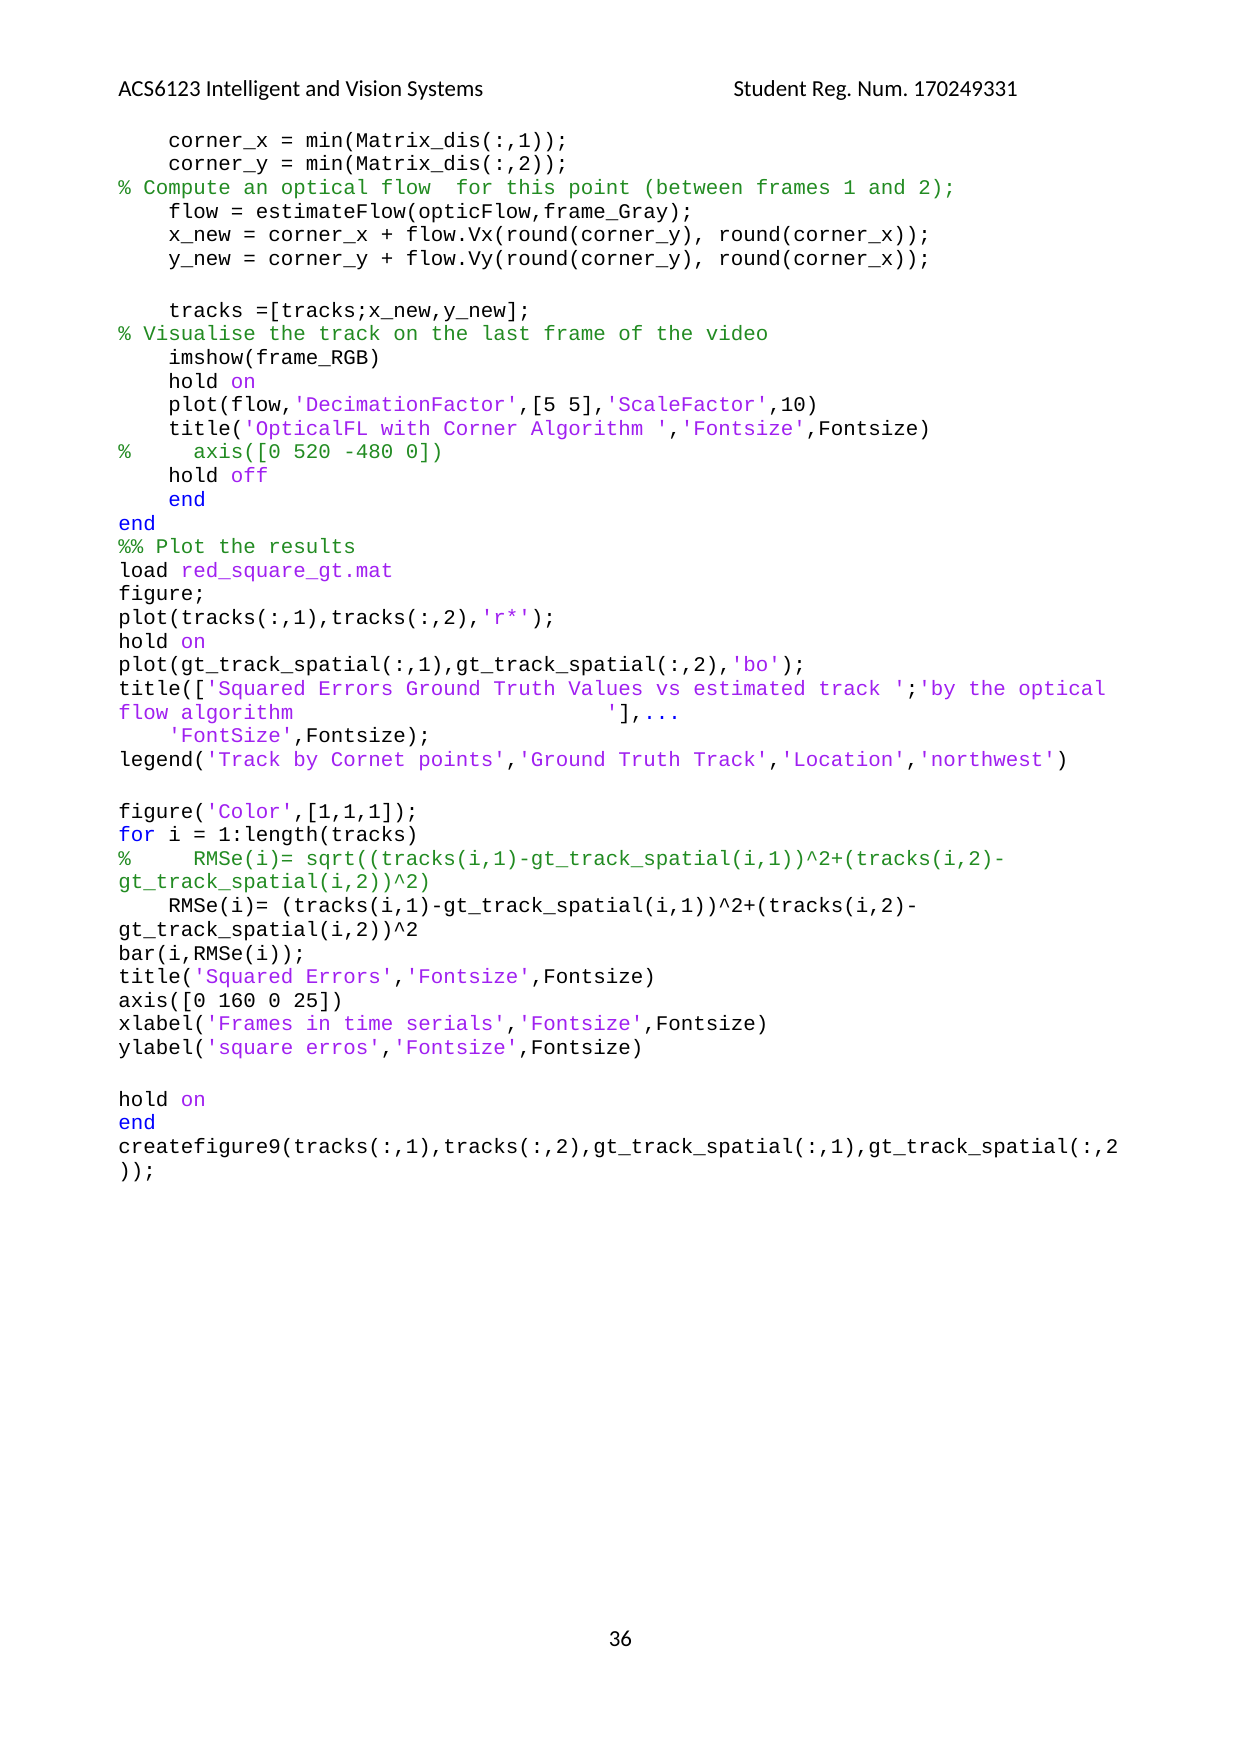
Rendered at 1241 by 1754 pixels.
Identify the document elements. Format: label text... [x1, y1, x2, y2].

text hold on [118, 371, 1122, 394]
text title('Squared Errors','Fontsize',Fontsize) [118, 966, 1122, 990]
text hold on [118, 1089, 1122, 1112]
text bar(i,RMSe(i)); [118, 942, 1122, 966]
text figure; [118, 583, 1122, 607]
text end [118, 489, 1122, 512]
text % Compute an optical flow for this point (between frames 1 and 2); [118, 177, 1122, 201]
text x_new = corner_x + flow.Vx(round(corner_y), round(corner_x)); [118, 224, 1122, 248]
text hold off [118, 465, 1122, 489]
text flow = estimateFlow(opticFlow,frame_Gray); [118, 201, 1122, 224]
text title(['Squared Errors Ground Truth Values vs estimated track ';'by the optical flow algorithm '],... [118, 678, 1122, 725]
text ylabel('square erros','Fontsize',Fontsize) [118, 1037, 1122, 1061]
text title('OpticalFL with Corner Algorithm ','Fontsize',Fontsize) [118, 418, 1122, 442]
text for i = 1:length(tracks) [118, 824, 1122, 848]
text y_new = corner_y + flow.Vy(round(corner_y), round(corner_x)); [118, 248, 1122, 272]
text corner_x = min(Matrix_dis(:,1)); [118, 130, 1122, 153]
text hold on [118, 631, 1122, 654]
text legend('Track by Cornet points','Ground Truth Track','Location','northwest') [118, 749, 1122, 773]
text tracks =[tracks;x_new,y_new]; [118, 300, 1122, 323]
text plot(gt_track_spatial(:,1),gt_track_spatial(:,2),'bo'); [118, 654, 1122, 678]
text load red_square_gt.mat [118, 560, 1122, 583]
text plot(tracks(:,1),tracks(:,2),'r*'); [118, 607, 1122, 631]
text % axis([0 520 -480 0]) [118, 442, 1122, 465]
text xlabel('Frames in time serials','Fontsize',Fontsize) [118, 1013, 1122, 1037]
text createfigure9(tracks(:,1),tracks(:,2),gt_track_spatial(:,1),gt_track_spatial(:,2)); [118, 1136, 1122, 1183]
text %% Plot the results [118, 536, 1122, 560]
text plot(flow,'DecimationFactor',[5 5],'ScaleFactor',10) [118, 394, 1122, 418]
text % Visualise the track on the last frame of the video [118, 323, 1122, 347]
text % RMSe(i)= sqrt((tracks(i,1)-gt_track_spatial(i,1))^2+(tracks(i,2)-gt_track_spatial(i,2))^2) [118, 848, 1122, 895]
text corner_y = min(Matrix_dis(:,2)); [118, 153, 1122, 177]
text RMSe(i)= (tracks(i,1)-gt_track_spatial(i,1))^2+(tracks(i,2)-gt_track_spatial(i,2))^2 [118, 895, 1122, 942]
text end [118, 512, 1122, 536]
text axis([0 160 0 25]) [118, 990, 1122, 1013]
text imshow(frame_RGB) [118, 347, 1122, 371]
text figure('Color',[1,1,1]); [118, 801, 1122, 824]
text 'FontSize',Fontsize); [118, 725, 1122, 749]
text end [118, 1112, 1122, 1136]
